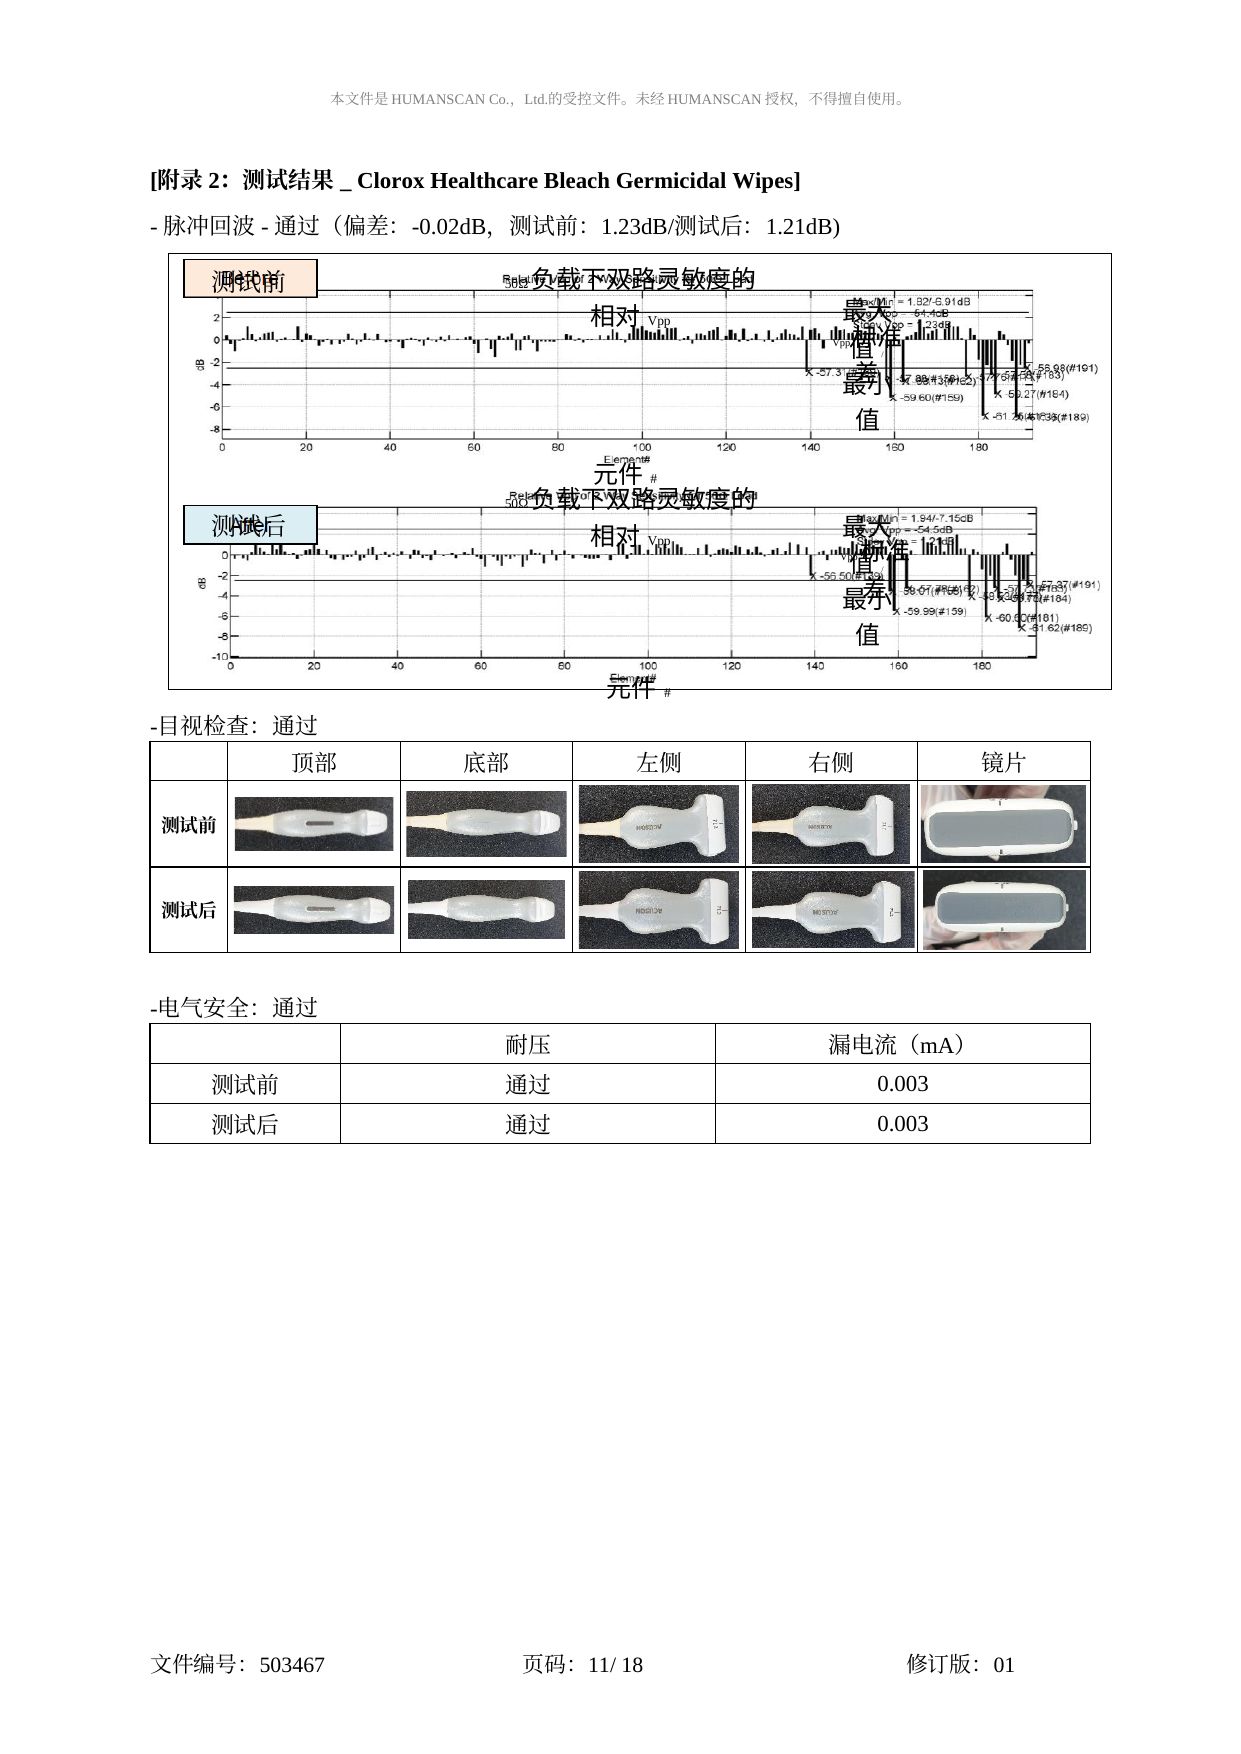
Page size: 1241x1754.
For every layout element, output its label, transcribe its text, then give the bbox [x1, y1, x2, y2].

table_cell [573, 868, 745, 952]
table_cell 测试前 [151, 1064, 340, 1103]
table_cell [228, 781, 400, 866]
text -电气安全：通过 [150, 990, 1090, 1023]
table_header 右侧 [746, 742, 917, 780]
table_cell [918, 781, 1090, 866]
table_cell 通过 [341, 1104, 715, 1143]
text -目视检查：通过 [150, 708, 1090, 741]
table_cell [746, 781, 917, 866]
table_header [151, 1024, 340, 1063]
table_header 镜片 [918, 742, 1090, 780]
table_cell 0.003 [716, 1104, 1090, 1143]
picture [578, 785, 739, 863]
picture [406, 791, 567, 857]
picture [234, 797, 394, 851]
picture [408, 880, 565, 939]
table_cell 测试前 [151, 781, 227, 866]
table_cell [401, 781, 572, 866]
table_cell 测试后 [151, 1104, 340, 1143]
table_cell [746, 868, 917, 952]
text [附录2：测试结果 _ Clorox Healthcare Bleach Germicidal Wipes] [150, 162, 1090, 195]
picture [233, 886, 395, 934]
table_cell 0.003 [716, 1064, 1090, 1103]
table_header 左侧 [573, 742, 745, 780]
picture [169, 254, 1111, 689]
table_cell 通过 [341, 1064, 715, 1103]
table_header [151, 742, 227, 780]
table_header 耐压 [341, 1024, 715, 1063]
table_cell [228, 868, 400, 952]
text - 脉冲回波 - 通过（偏差：-0.02dB，测试前：1.23dB/测试后：1.21dB) [150, 208, 1090, 241]
table_cell 测试后 [151, 868, 227, 952]
table_header 漏电流（mA） [716, 1024, 1090, 1063]
picture [578, 871, 739, 949]
table_cell [573, 781, 745, 866]
table_header 底部 [401, 742, 572, 780]
table_cell [401, 868, 572, 952]
table_header 顶部 [228, 742, 400, 780]
